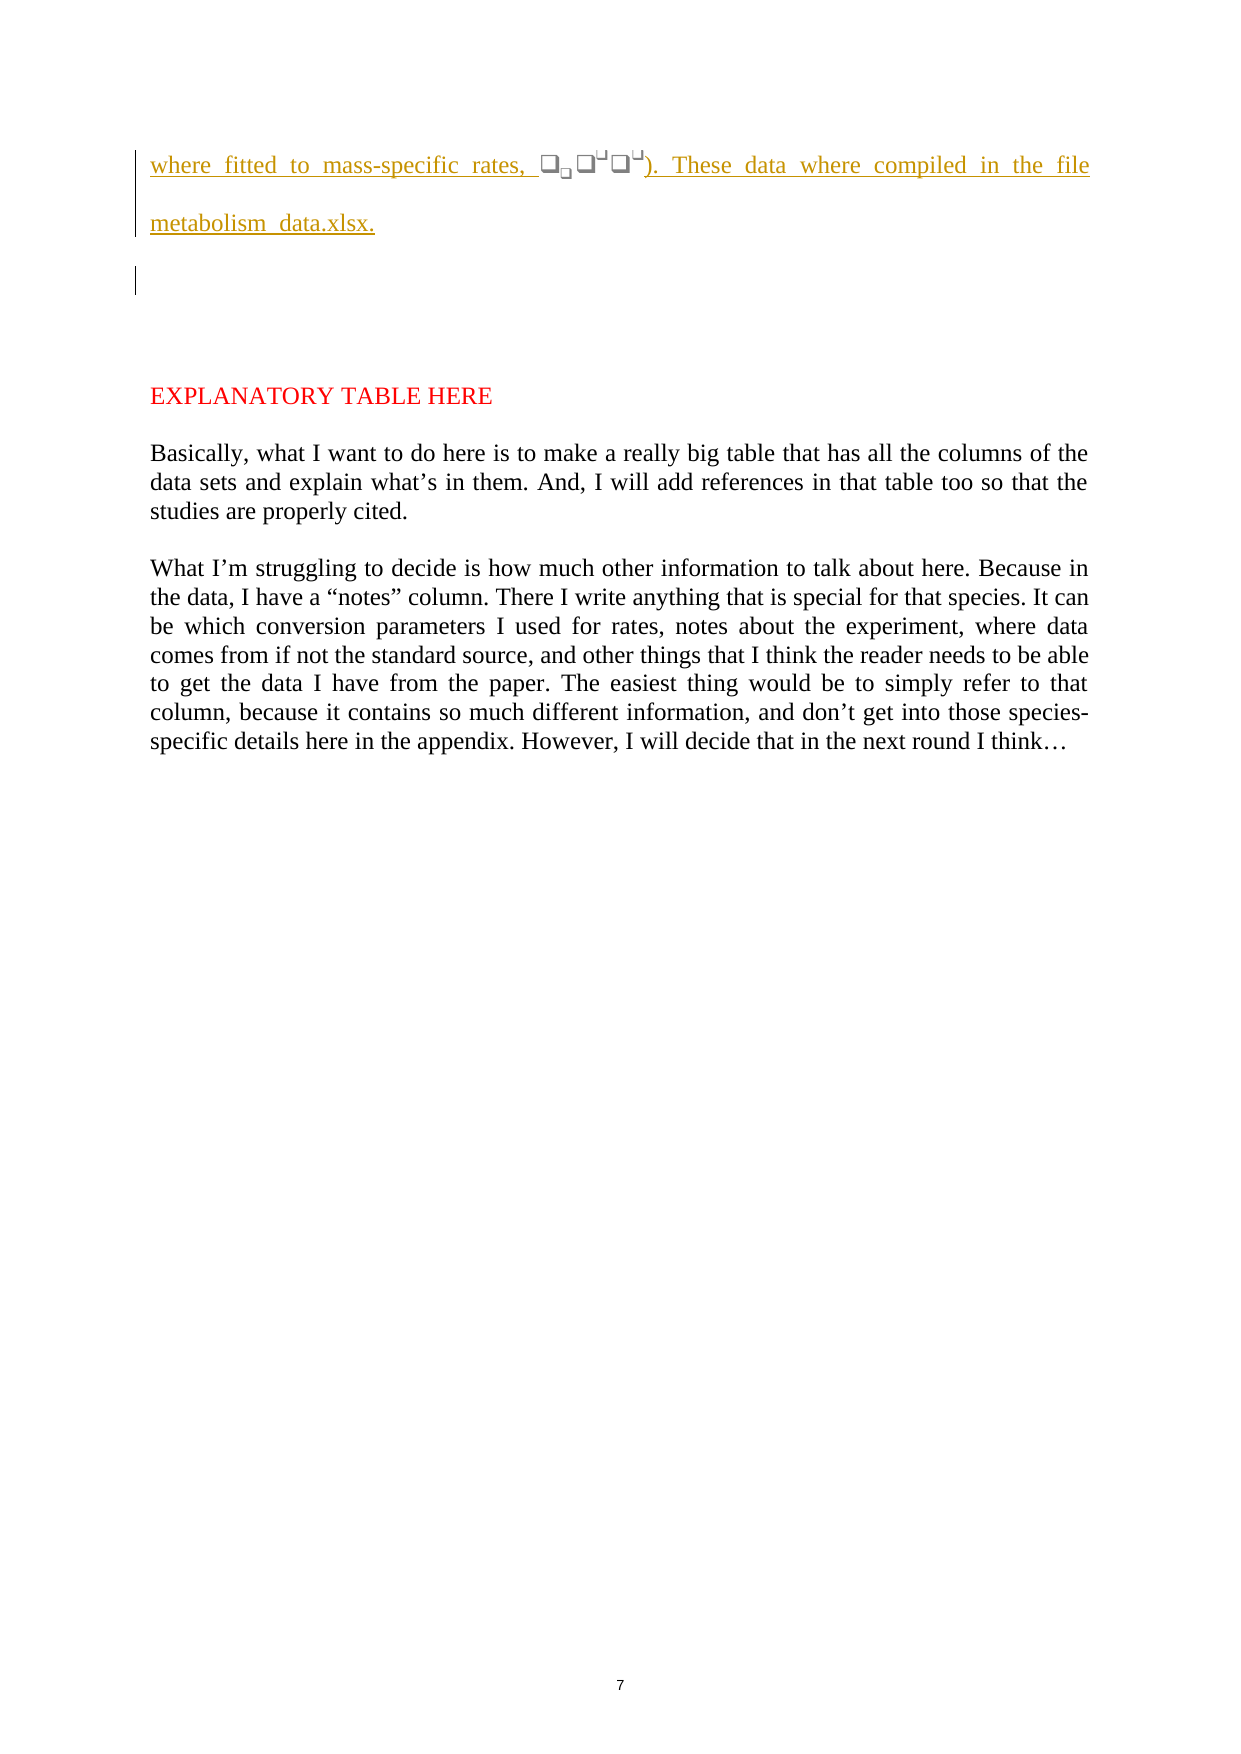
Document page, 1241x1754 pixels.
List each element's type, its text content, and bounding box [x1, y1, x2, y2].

text EXPLANATORY TABLE HERE [150, 381, 1090, 410]
text What I’m struggling to decide is how much other information to talk about here. Because in the data, I have a “notes” column. There I write anything that is special for that species. It can be which conversion parameters I used for rates, notes about the experiment, where data comes from if not the standard source, and other things that I think the reader needs to be able to get the data I have from the paper. The easiest thing would be to simply refer to that column, because it contains so much different information, and don’t get into those species-specific details here in the appendix. However, I will decide that in the next round I think… [150, 553, 1090, 755]
text Basically, what I want to do here is to make a really big table that has all the columns of the data sets and explain what’s in them. And, I will add references in that table too so that the studies are properly cited. [150, 438, 1090, 525]
